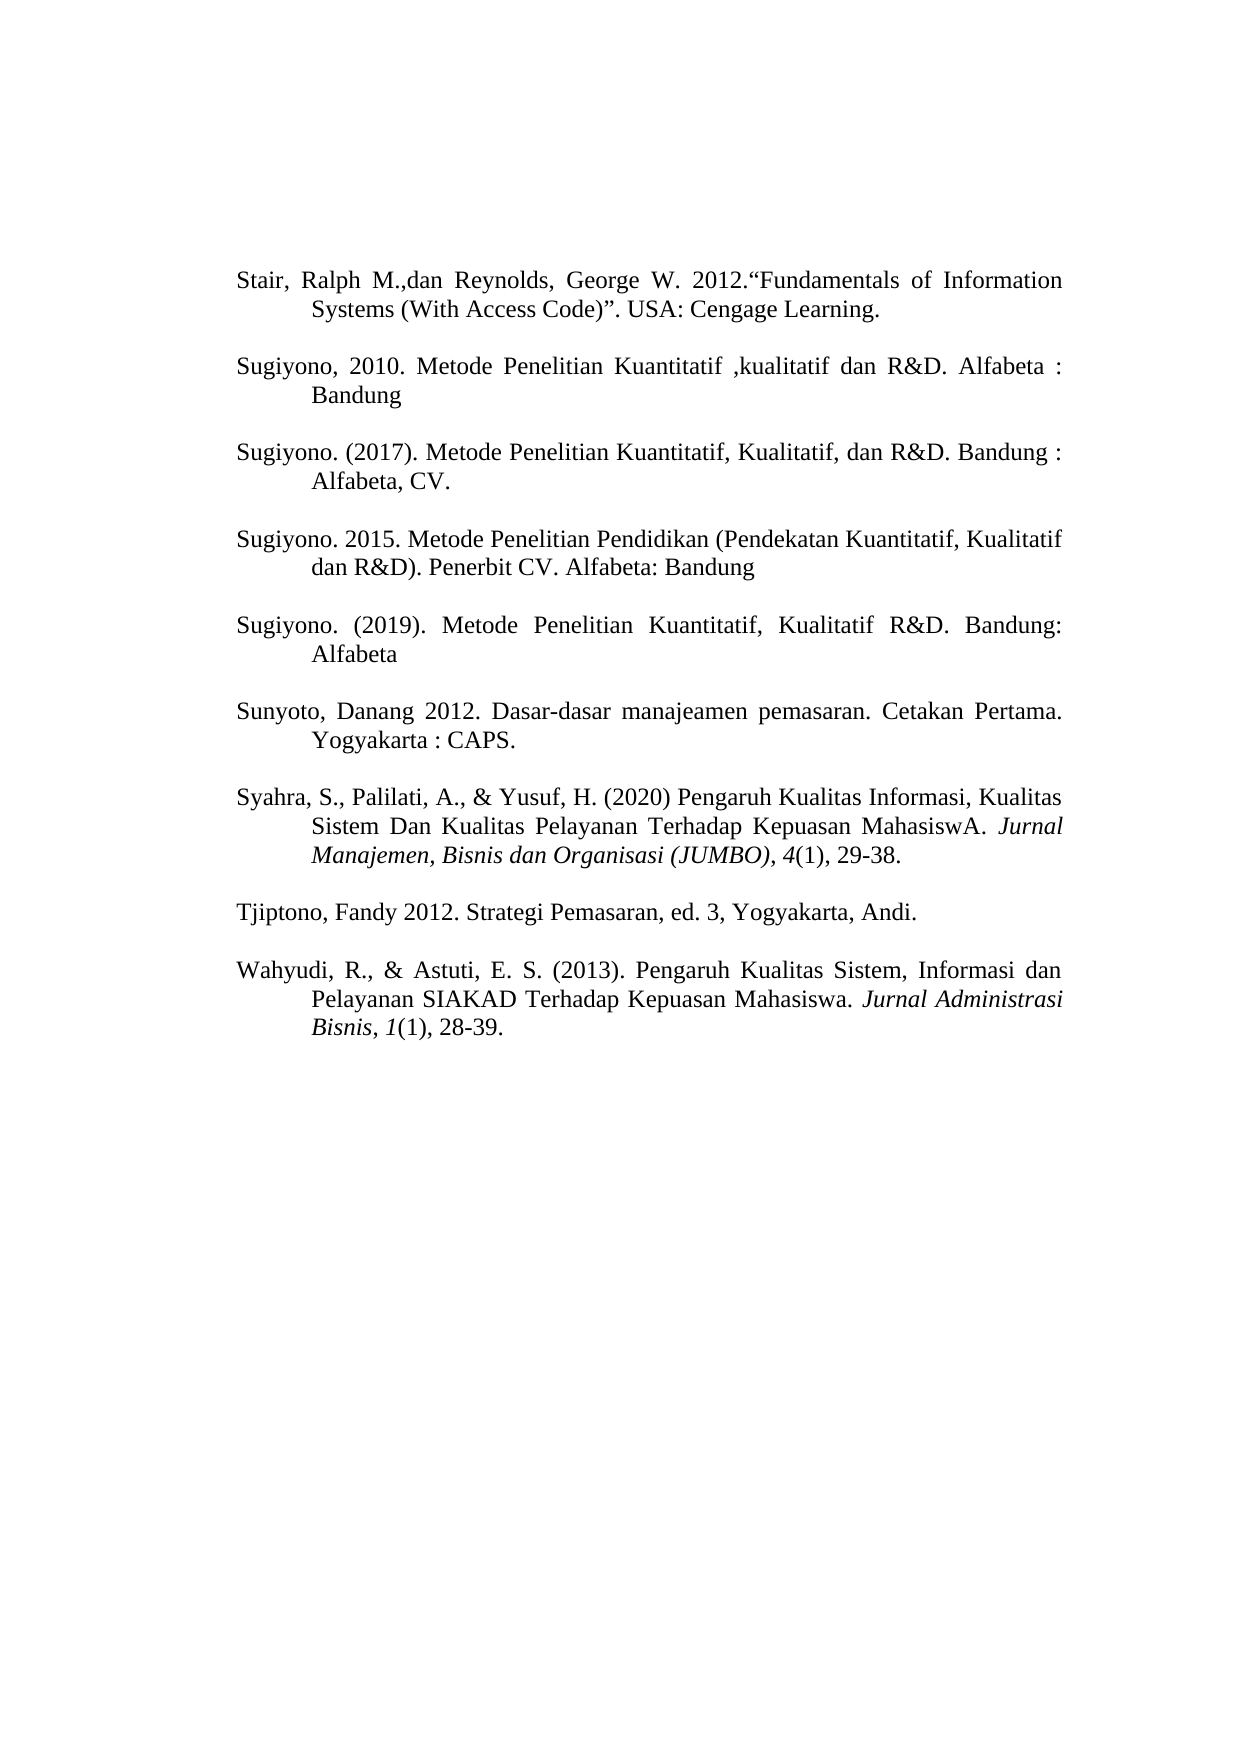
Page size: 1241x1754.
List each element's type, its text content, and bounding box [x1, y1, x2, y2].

text Syahra, S., Palilati, A., & Yusuf, H. (2020) Pengaruh Kualitas Informasi, Kualitas Sistem Dan Kualitas Pelayanan Terhadap Kepuasan MahasiswA. Jurnal Manajemen, Bisnis dan Organisasi (JUMBO), 4(1), 29-38. [236, 782, 1063, 869]
text Sugiyono. 2015. Metode Penelitian Pendidikan (Pendekatan Kuantitatif, Kualitatif dan R&D). Penerbit CV. Alfabeta: Bandung [236, 524, 1063, 581]
text Wahyudi, R., & Astuti, E. S. (2013). Pengaruh Kualitas Sistem, Informasi dan Pelayanan SIAKAD Terhadap Kepuasan Mahasiswa. Jurnal Administrasi Bisnis, 1(1), 28-39. [236, 955, 1063, 1041]
text Sugiyono. (2017). Metode Penelitian Kuantitatif, Kualitatif, dan R&D. Bandung : Alfabeta, CV. [236, 437, 1063, 495]
text Sugiyono, 2010. Metode Penelitian Kuantitatif ,kualitatif dan R&D. Alfabeta : Bandung [236, 351, 1063, 409]
text Sugiyono. (2019). Metode Penelitian Kuantitatif, Kualitatif R&D. Bandung: Alfabeta [236, 610, 1063, 667]
text Tjiptono, Fandy 2012. Strategi Pemasaran, ed. 3, Yogyakarta, Andi. [236, 897, 1063, 926]
text Stair, Ralph M.,dan Reynolds, George W. 2012.“Fundamentals of Information Systems (With Access Code)”. USA: Cengage Learning. [236, 265, 1063, 322]
text Sunyoto, Danang 2012. Dasar-dasar manajeamen pemasaran. Cetakan Pertama. Yogyakarta : CAPS. [236, 696, 1063, 754]
